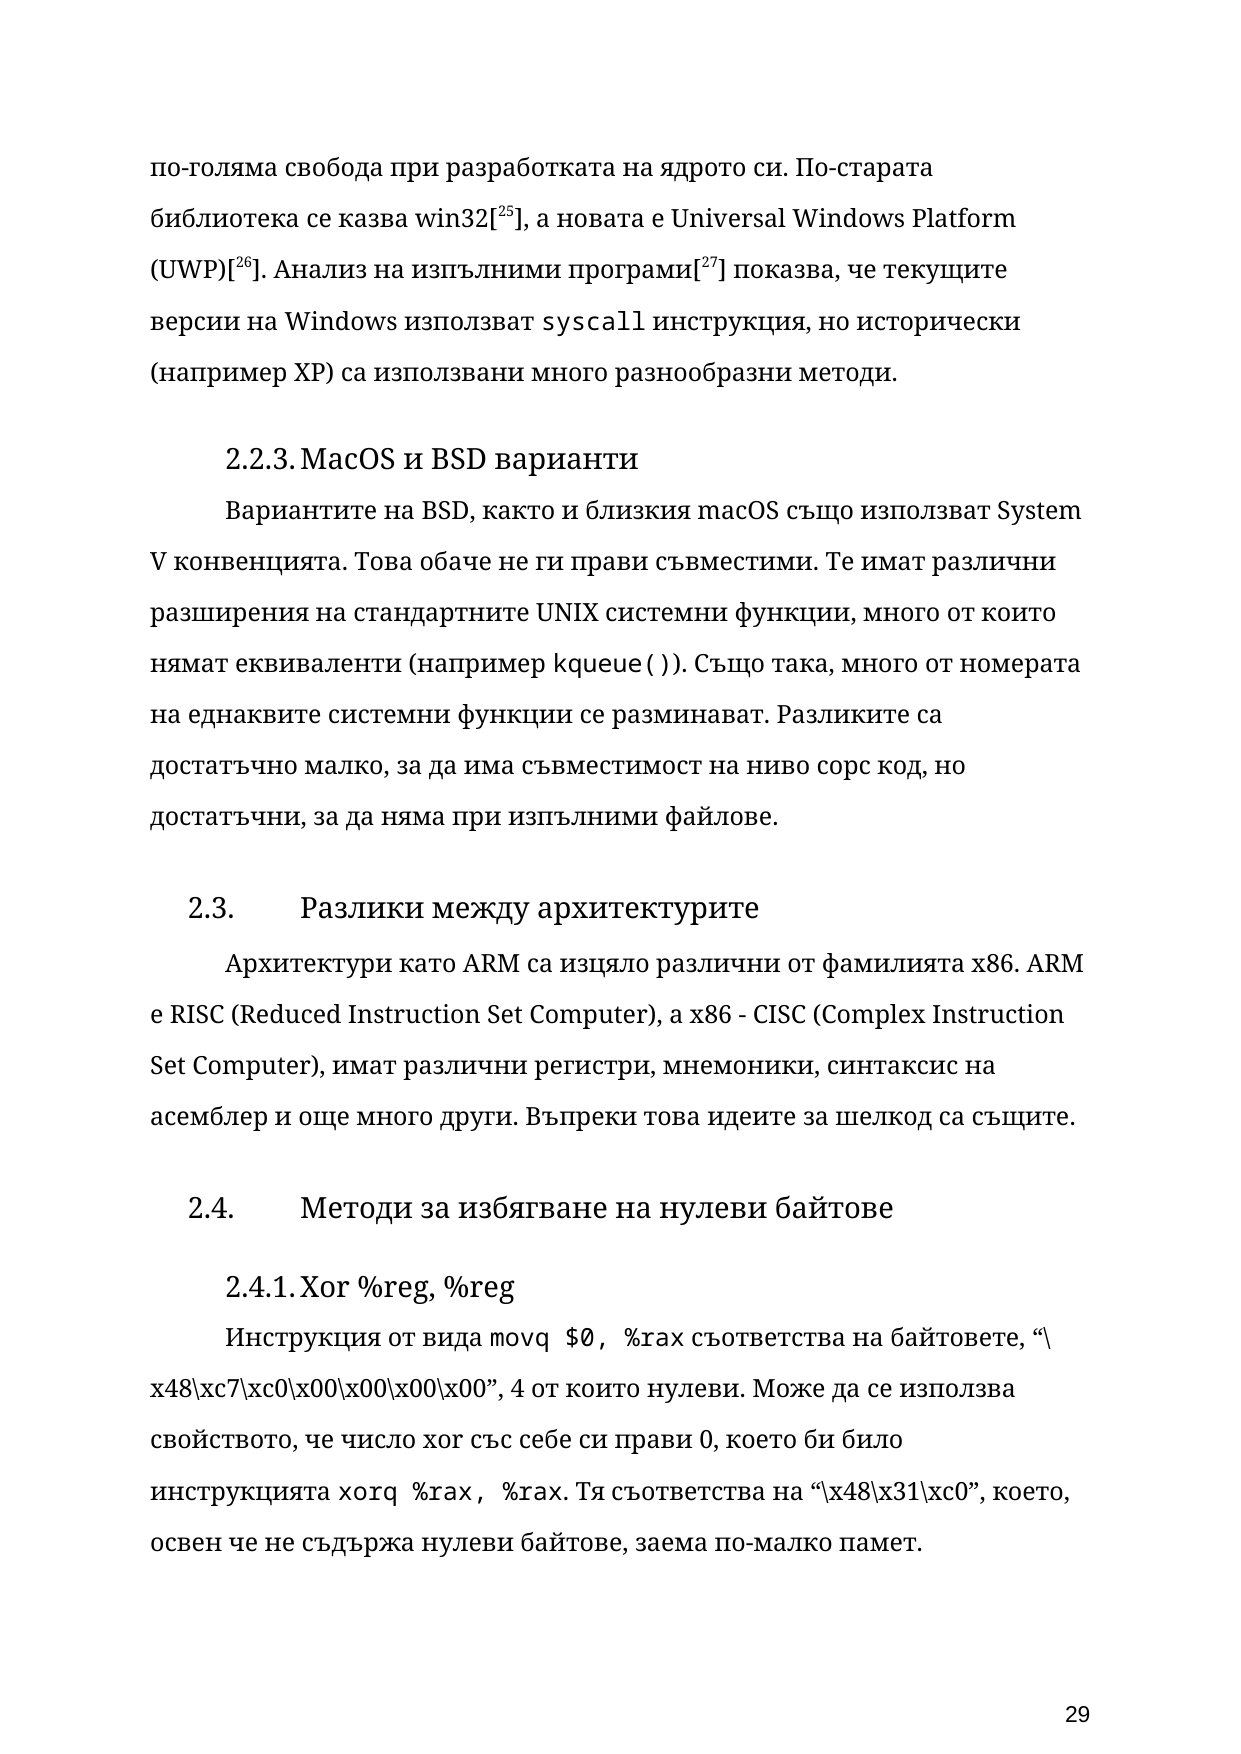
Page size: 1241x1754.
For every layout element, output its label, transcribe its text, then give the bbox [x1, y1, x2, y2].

text Инструкция от вида movq $0, %rax съответства на байтовете, “\x48\xc7\xc0\x00\x00\x00\x00”, 4 от които нулеви. Може да се използва свойството, че число xor със себе си прави 0, което би било инструкцията xorq %rax, %rax. Тя съответства на “\x48\x31\xc0”, което, освен че не съдържа нулеви байтове, заема по-малко памет. [150, 1320, 1090, 1558]
subtitle Разлики между архитектурите [187, 887, 1090, 927]
subtitle MacOS и BSD варианти [225, 438, 1090, 478]
text Архитектури като ARM са изцяло различни от фамилията x86. ARM е RISC (Reduced Instruction Set Computer), а x86 - CISC (Complex Instruction Set Computer), имат различни регистри, мнемоники, синтаксис на асемблер и още много други. Въпреки това идеите за шелкод са същите. [150, 945, 1090, 1133]
text Вариантите на BSD, както и близкия macOS също използват System V конвенцията. Това обаче не ги прави съвместими. Те имат различни разширения на стандартните UNIX системни функции, много от които нямат еквиваленти (например kqueue()). Също така, много от номерата на еднаквите системни функции се разминават. Разликите са достатъчно малко, за да има съвместимост на ниво сорс код, но достатъчни, за да няма при изпълними файлове. [150, 492, 1090, 833]
subtitle Xor %reg, %reg [225, 1266, 1090, 1306]
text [150, 150, 1090, 388]
subtitle Методи за избягване на нулеви байтове [187, 1187, 1090, 1227]
